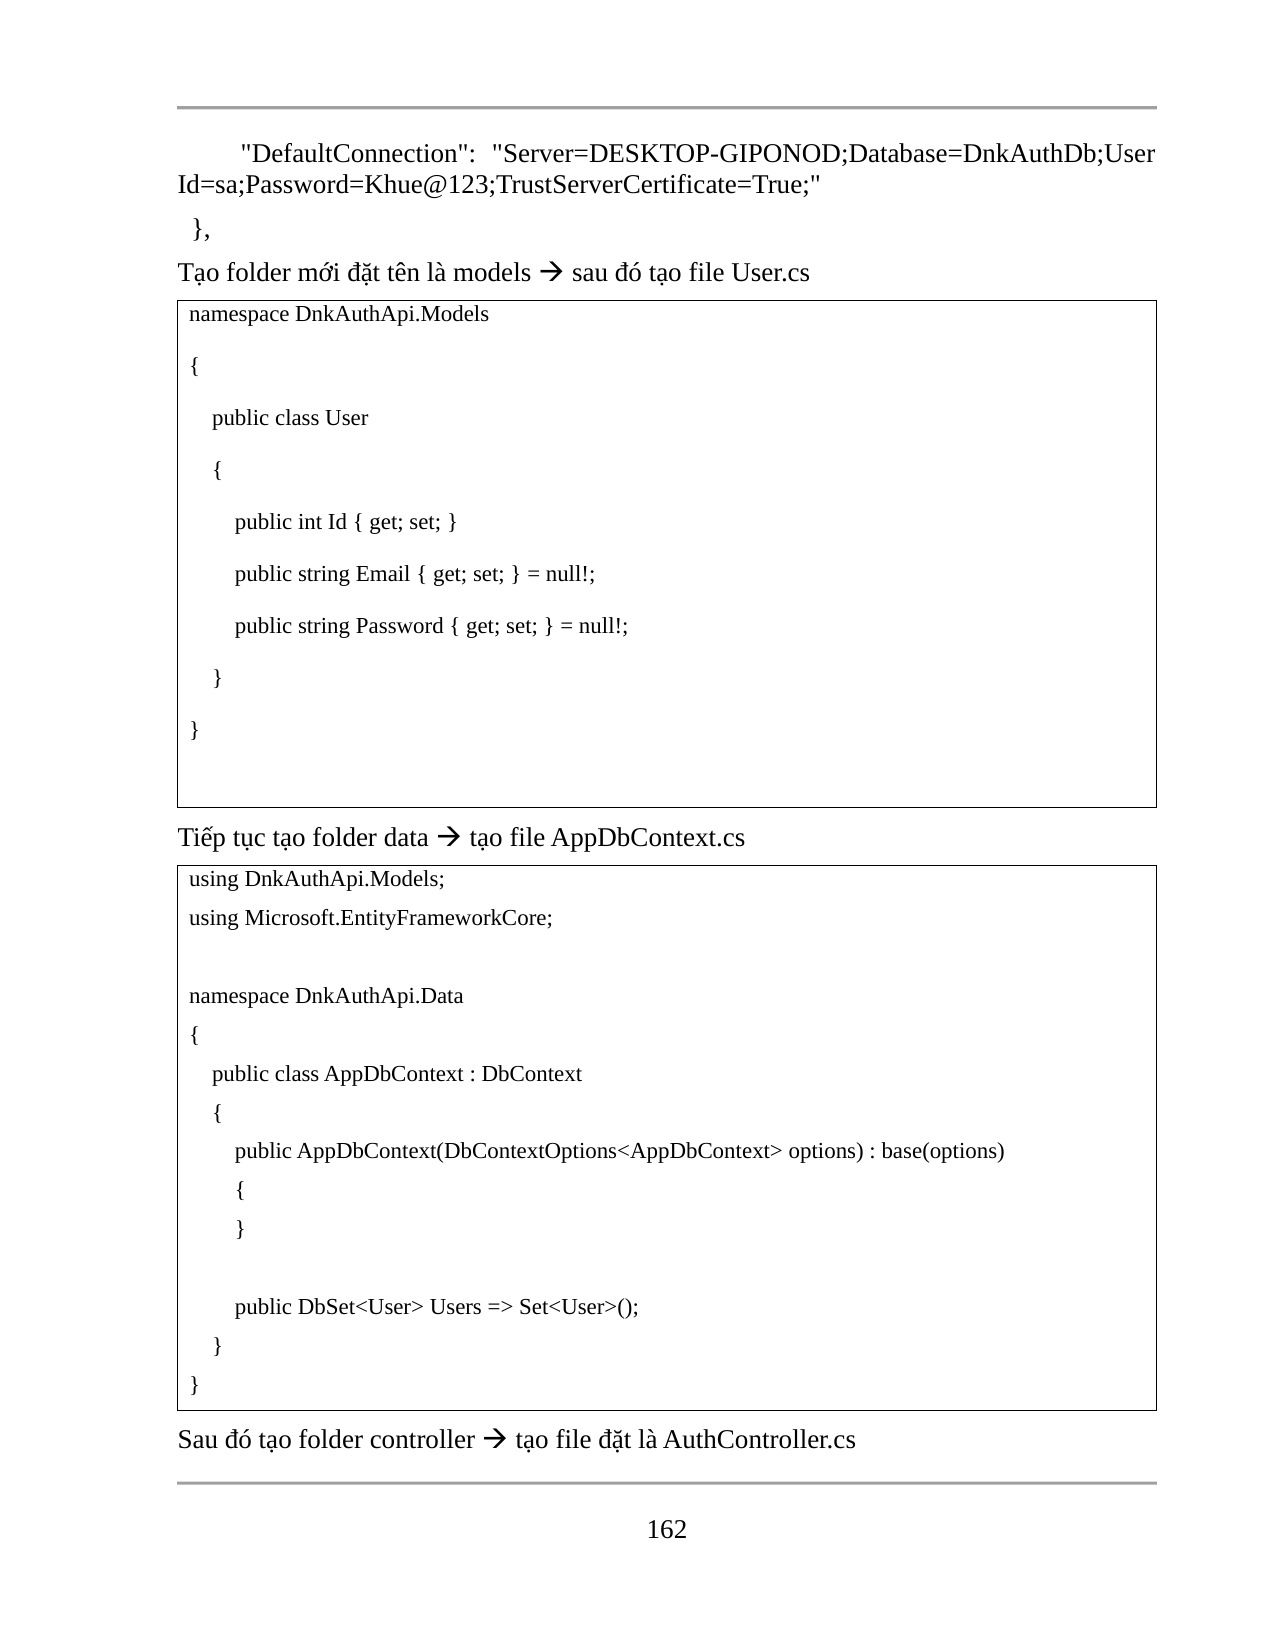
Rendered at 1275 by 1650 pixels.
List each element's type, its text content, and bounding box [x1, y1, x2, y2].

text Sau đó tạo folder controller tạo file đặt là AuthController.cs [177, 1423, 1156, 1454]
table_header namespace DnkAuthApi.Models { public class User { public int Id { get; set; } public string Email { get; set; } = null!; public string Password { get; set; } = null!; } } [178, 301, 1156, 807]
text Tiếp tục tạo folder data tạo file AppDbContext.cs [177, 821, 1156, 852]
table_header using DnkAuthApi.Models; using Microsoft.EntityFrameworkCore; namespace DnkAuthApi.Data { public class AppDbContext : DbContext { public AppDbContext(DbContextOptions<AppDbContext> options) : base(options) { } public DbSet<User> Users => Set<User>(); } } [178, 866, 1156, 1409]
text }, [177, 212, 1156, 243]
text Tạo folder mới đặt tên là models sau đó tạo file User.cs [177, 256, 1156, 287]
text "DefaultConnection": "Server=DESKTOP-GIPONOD;Database=DnkAuthDb;User Id=sa;Password=Khue@123;TrustServerCertificate=True;" [177, 137, 1156, 199]
